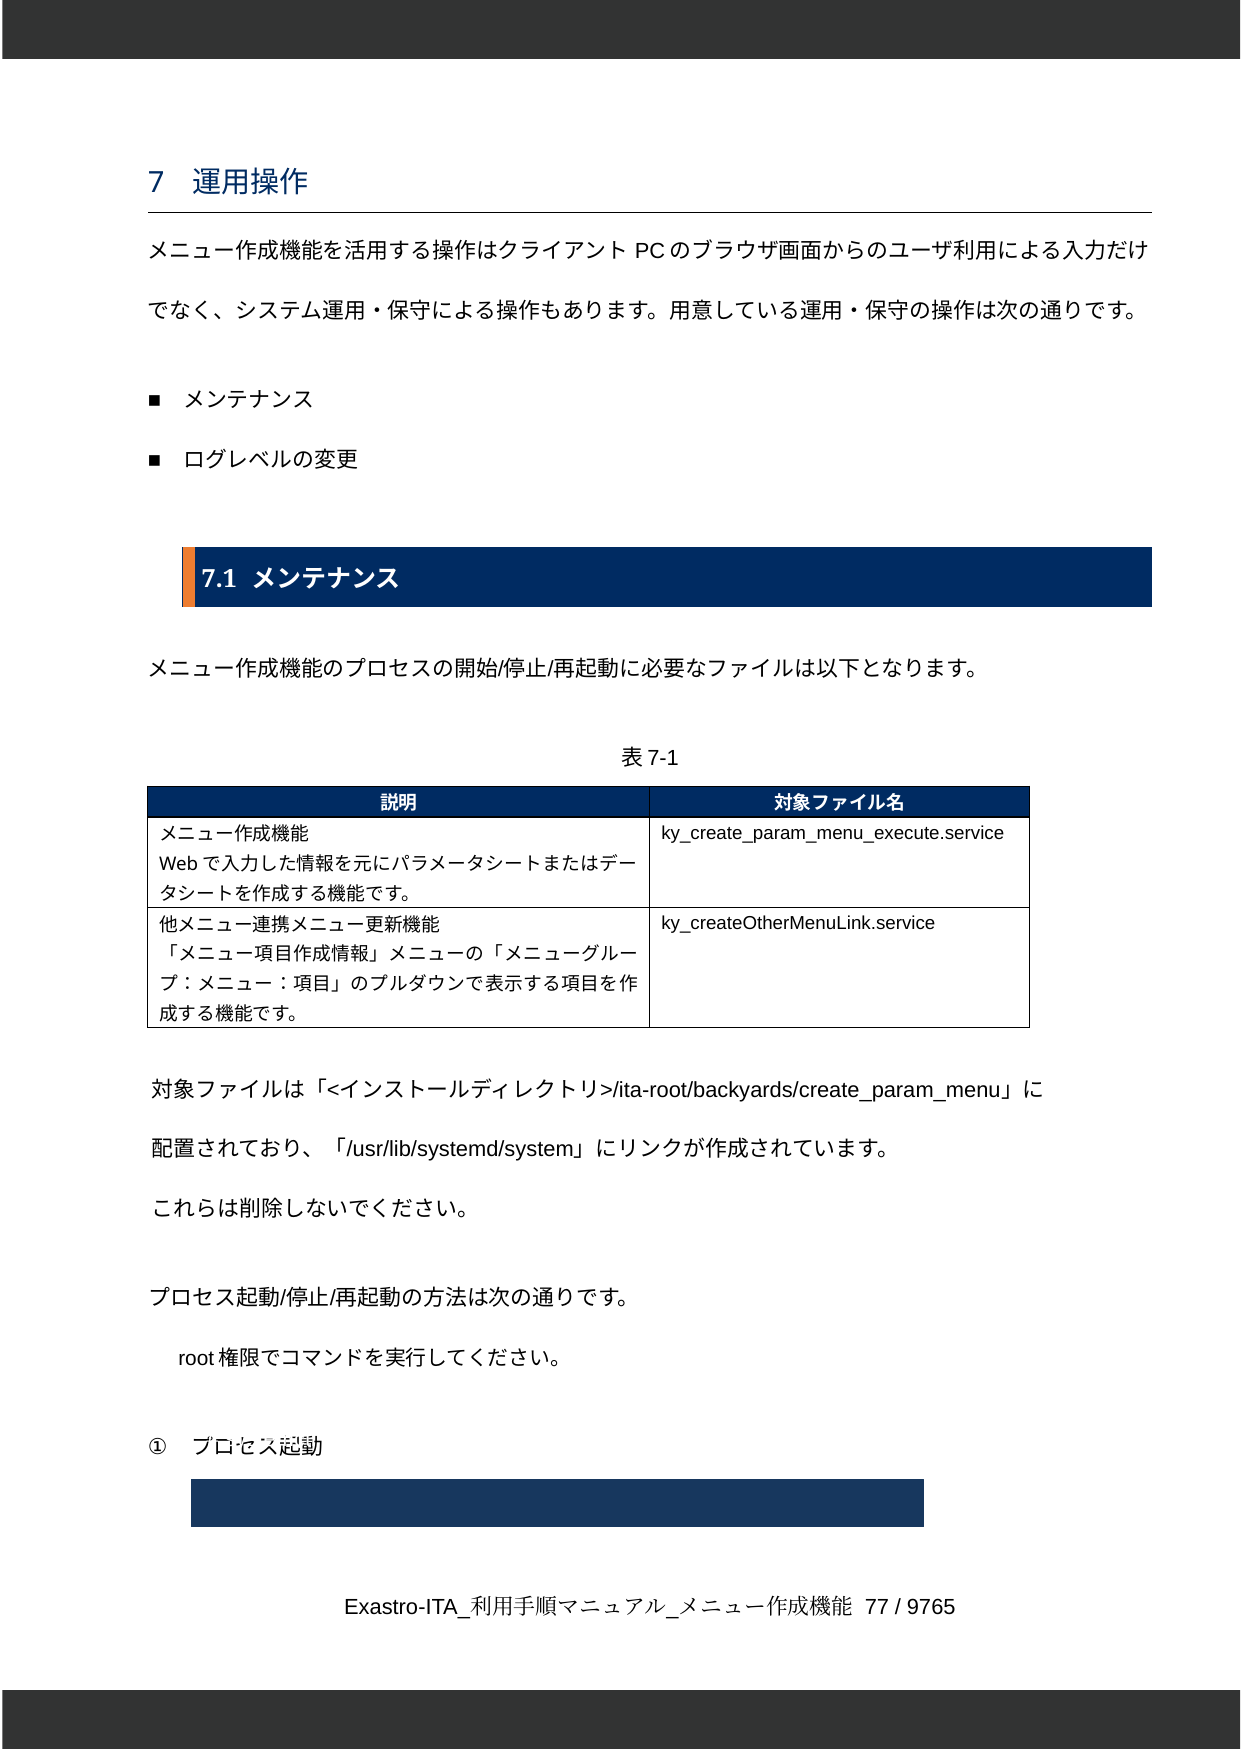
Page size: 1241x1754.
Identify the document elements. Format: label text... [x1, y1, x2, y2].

text 配置されており、「/usr/lib/systemd/system」にリンクが作成されています。 [148, 1117, 1152, 1177]
table_cell ky_create_param_menu_execute.service [650, 818, 1029, 907]
picture [2, 1690, 1241, 1749]
list プロセス起動 [148, 1415, 1152, 1534]
text 表7-1 [148, 726, 1152, 786]
text プロセス起動/停止/再起動の方法は次の通りです。 [148, 1266, 1152, 1326]
picture [2, 0, 1241, 59]
text メニュー作成機能を活用する操作はクライアントPCのブラウザ画面からのユーザ利用による入力だけでなく、システム運用・保守による操作もあります。用意している運用・保守の操作は次の通りです。 [148, 219, 1152, 339]
subtitle 運用操作 [148, 151, 1152, 212]
table_cell メニュー作成機能 Webで入力した情報を元にパラメータシートまたはデータシートを作成する機能です。 [148, 818, 649, 907]
table_header 対象ファイル名 [650, 787, 1029, 816]
text 対象ファイルは「<インストールディレクトリ>/ita-root/backyards/create_param_menu」に [148, 1058, 1152, 1117]
text メニュー作成機能のプロセスの開始/停止/再起動に必要なファイルは以下となります。 [148, 637, 1152, 696]
text root権限でコマンドを実行してください。 [177, 1326, 1152, 1386]
text これらは削除しないでください。 [148, 1177, 1152, 1237]
table_cell ky_createOtherMenuLink.service [650, 908, 1029, 1027]
text ■ メンテナンス [148, 368, 1152, 428]
table_cell 他メニュー連携メニュー更新機能 「メニュー項目作成情報」メニューの「メニューグループ：メニュー：項目」のプルダウンで表示する項目を作成する機能です。 [148, 908, 649, 1027]
subtitle メンテナンス [195, 547, 1152, 607]
table_header 説明 [148, 787, 649, 816]
text ■ ログレベルの変更 [148, 428, 1152, 488]
